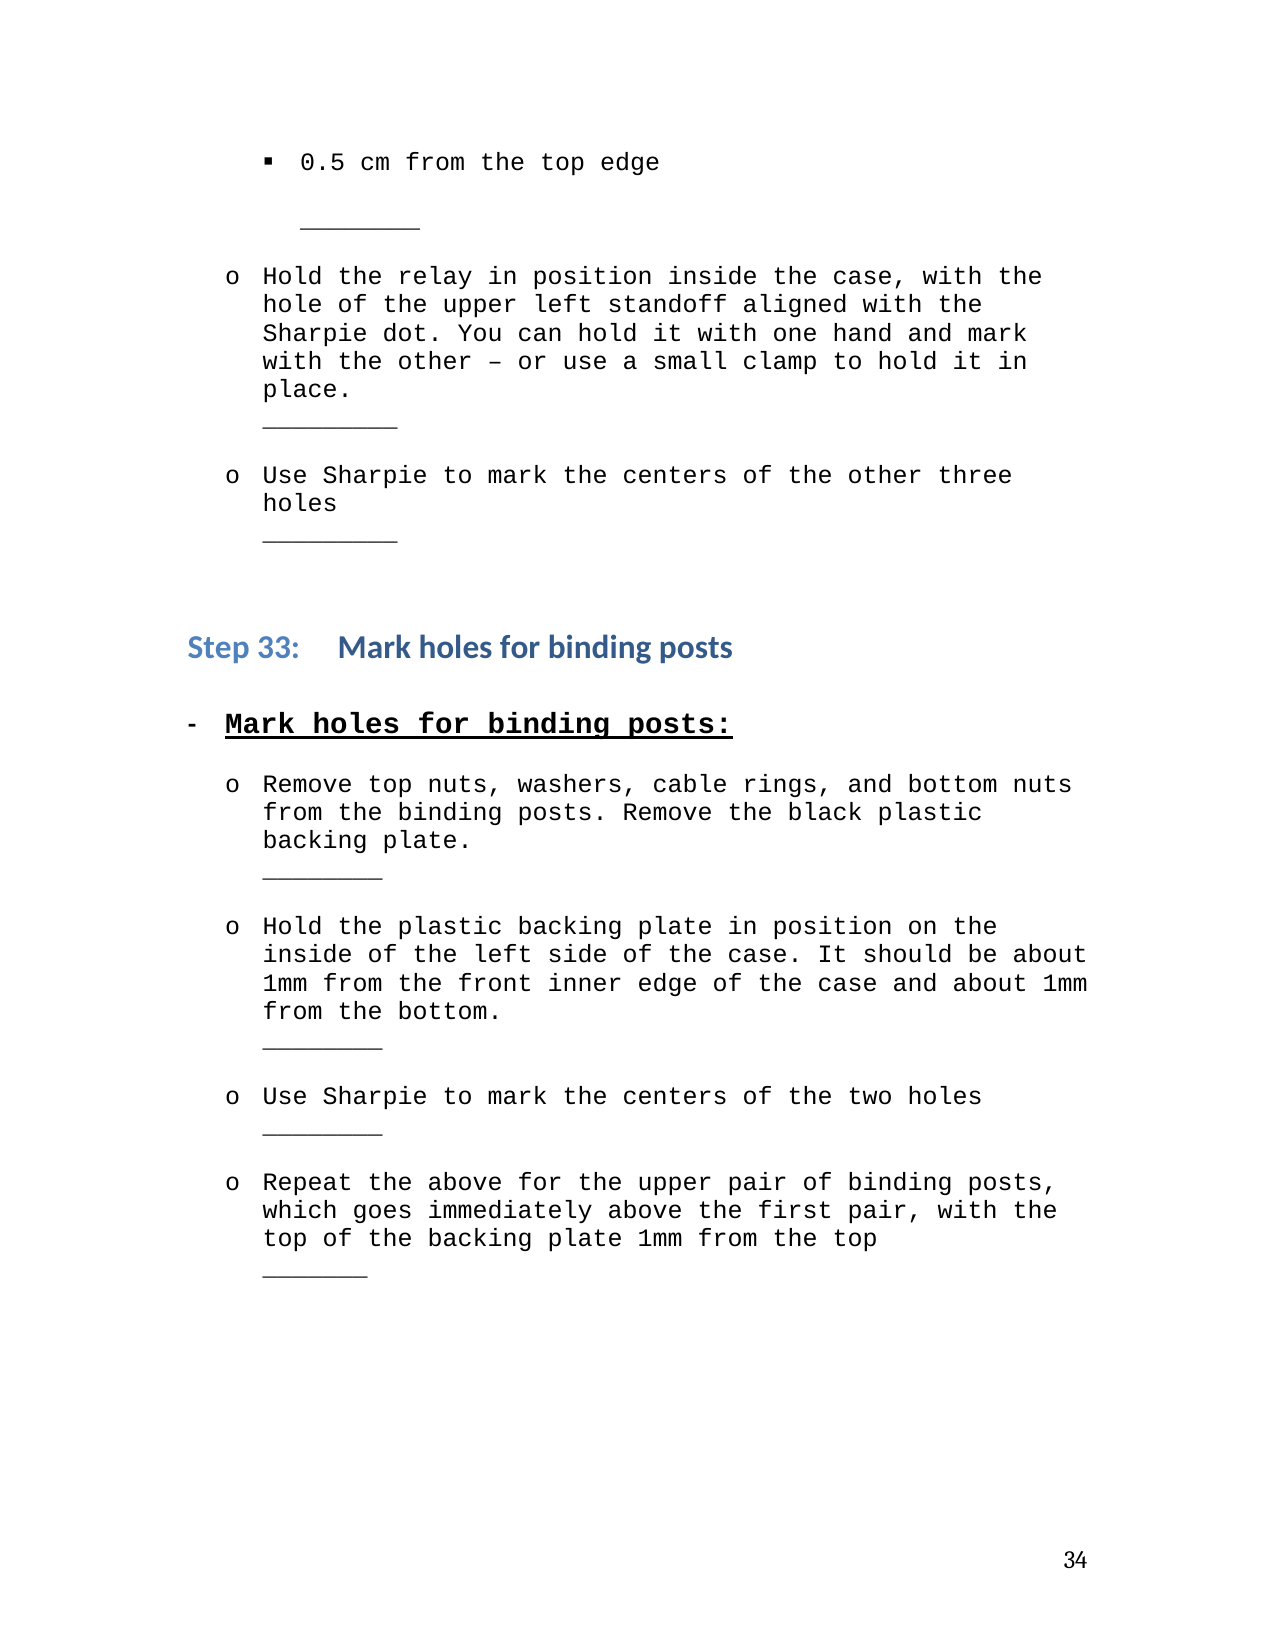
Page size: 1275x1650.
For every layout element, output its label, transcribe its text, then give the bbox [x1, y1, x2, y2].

list Use Sharpie to mark the centers of the two holes ________ [225, 1084, 1087, 1169]
list Hold the relay in position inside the case, with the hole of the upper left standoff aligned with the Sharpie dot. You can hold it with one hand and mark with the other – or use a small clamp to hold it in place. _________ [225, 264, 1087, 462]
list 0.5 cm from the top edge ________ [262, 150, 1087, 264]
list Hold the plastic backing plate in position on the inside of the left side of the case. It should be about 1mm from the front inner edge of the case and about 1mm from the bottom. ________ [225, 913, 1087, 1084]
list Repeat the above for the upper pair of binding posts, which goes immediately above the first pair, with the top of the backing plate 1mm from the top _______ [225, 1169, 1087, 1311]
subtitle Mark holes for binding posts [187, 626, 1087, 708]
list Mark holes for binding posts: [187, 708, 1087, 771]
list Use Sharpie to mark the centers of the other three holes _________ [225, 462, 1087, 576]
list Remove top nuts, washers, cable rings, and bottom nuts from the binding posts. Remove the black plastic backing plate. ________ [225, 771, 1087, 913]
